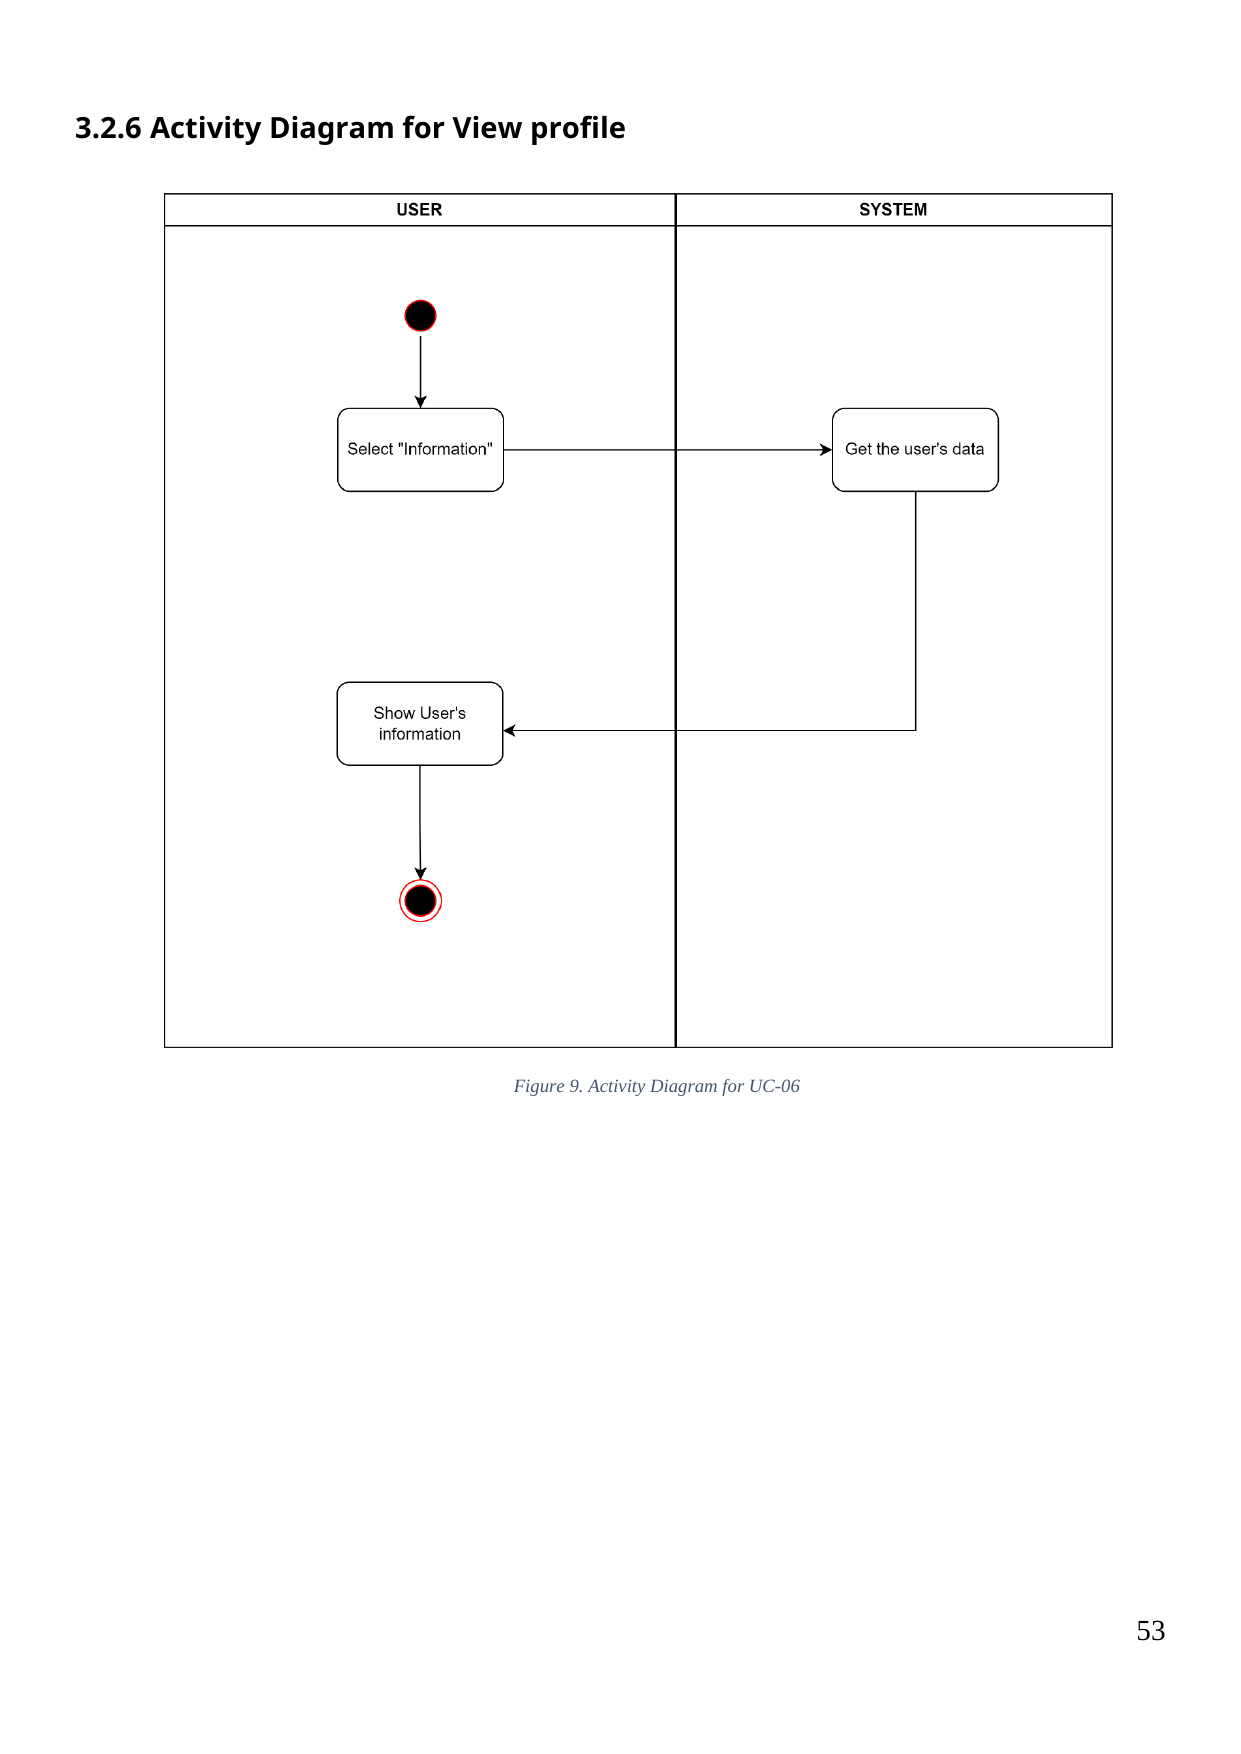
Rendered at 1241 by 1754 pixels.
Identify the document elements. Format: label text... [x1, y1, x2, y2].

subtitle Activity Diagram for View profile [75, 107, 1165, 147]
picture [150, 179, 1125, 1063]
